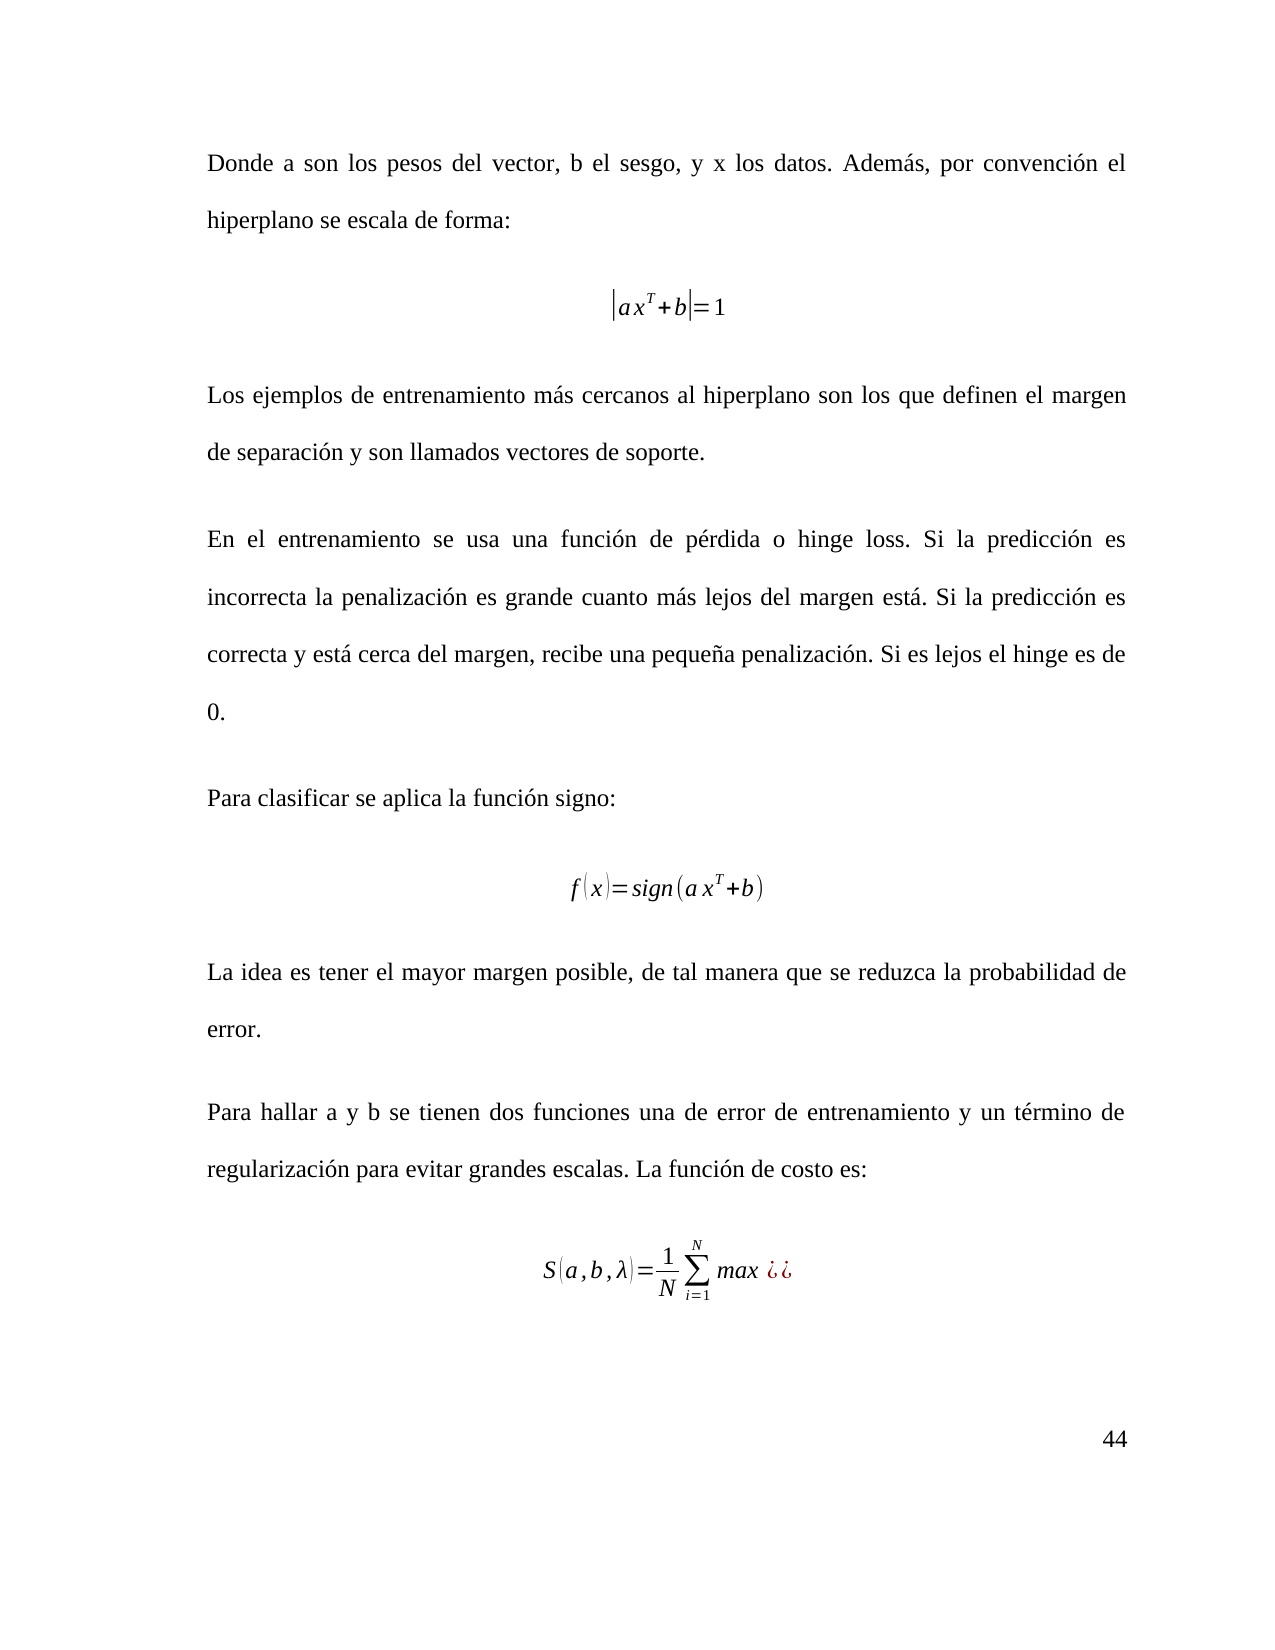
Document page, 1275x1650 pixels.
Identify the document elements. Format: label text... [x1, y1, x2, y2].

text En el entrenamiento se usa una función de pérdida o hinge loss. Si la predicción es incorrecta la penalización es grande cuanto más lejos del margen está. Si la predicción es correcta y está cerca del margen, recibe una pequeña penalización. Si es lejos el hinge es de 0. [207, 524, 1127, 725]
text Los ejemplos de entrenamiento más cercanos al hiperplano son los que definen el margen de separación y son llamados vectores de soporte. [207, 380, 1127, 466]
text Para hallar a y b se tienen dos funciones una de error de entrenamiento y un término de regularización para evitar grandes escalas. La función de costo es: [207, 1097, 1127, 1183]
text La idea es tener el mayor margen posible, de tal manera que se reduzca la probabilidad de error. [207, 957, 1127, 1043]
text Para clasificar se aplica la función signo: [207, 783, 1127, 812]
text Donde a son los pesos del vector, b el sesgo, y x los datos. Además, por convención el hiperplano se escala de forma: [207, 148, 1127, 234]
